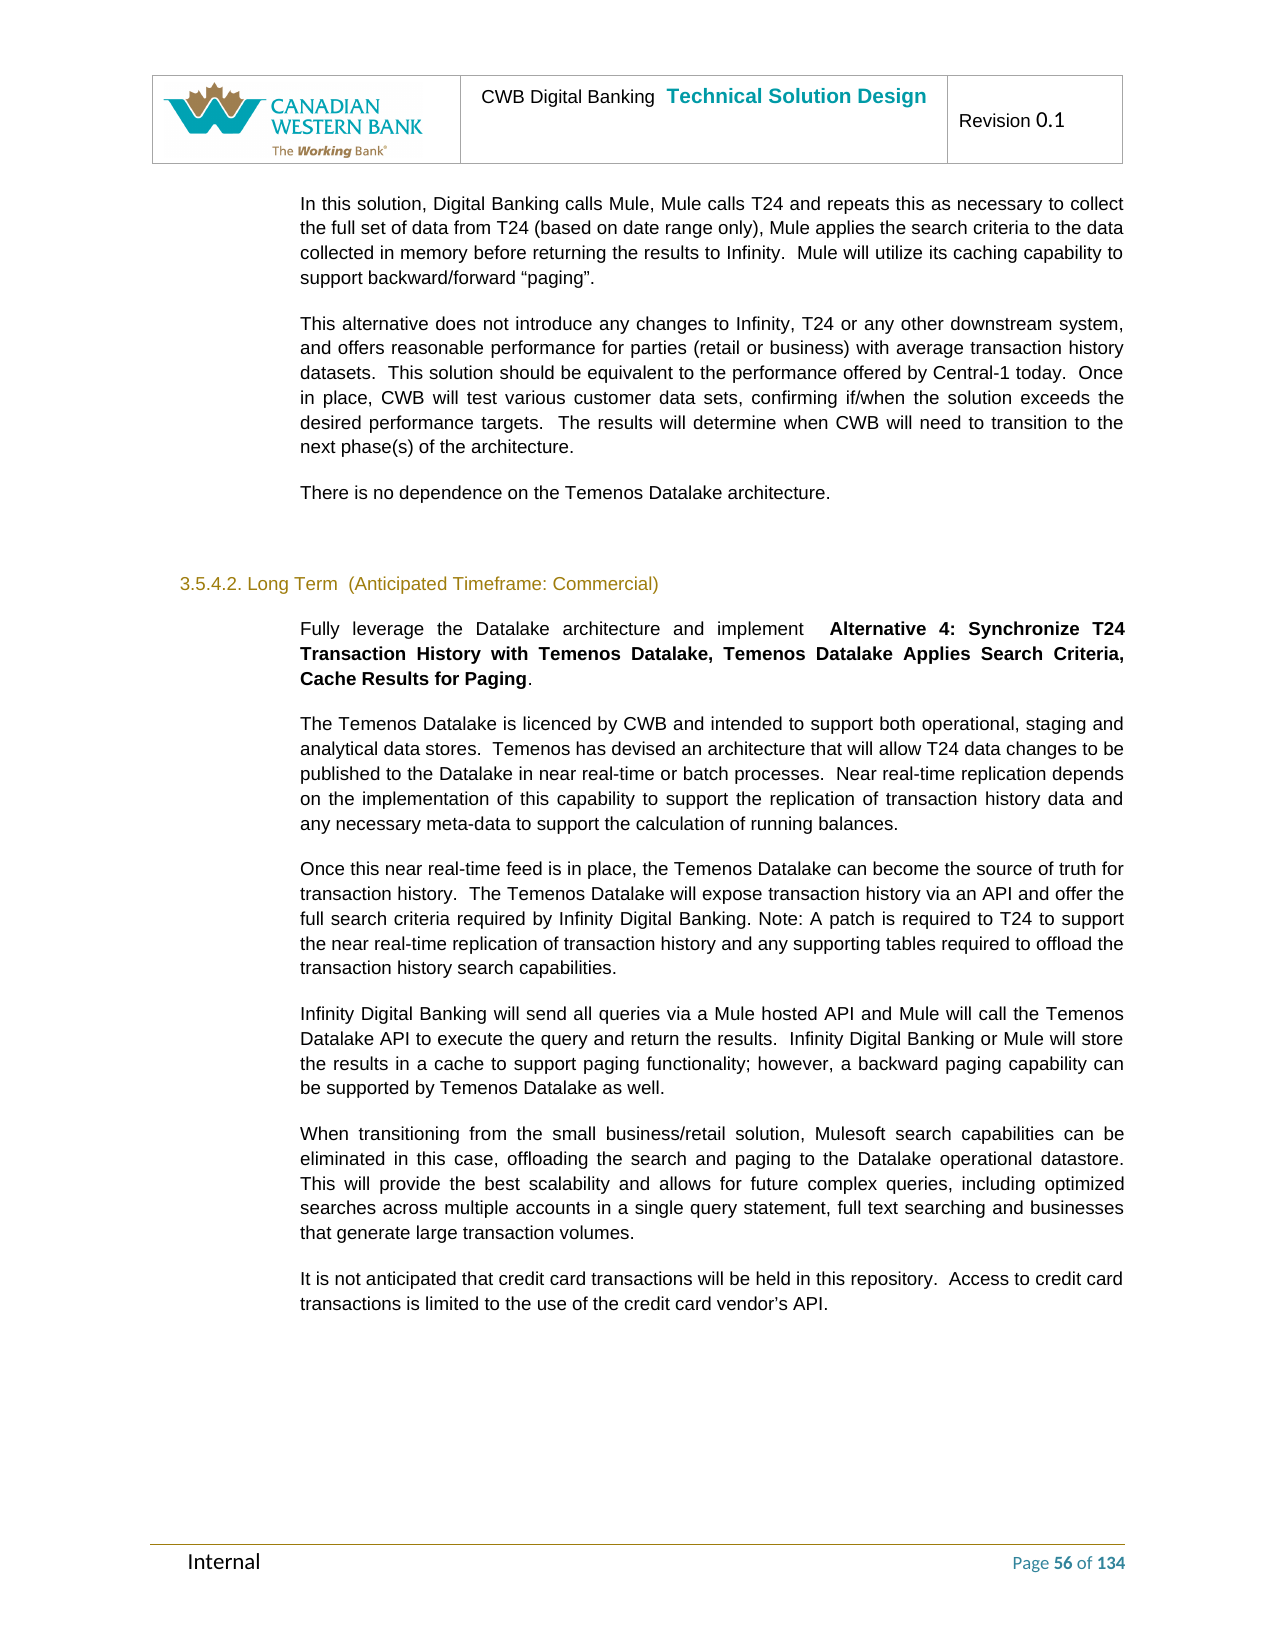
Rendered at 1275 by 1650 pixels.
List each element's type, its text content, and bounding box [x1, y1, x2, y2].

text Once this near real-time feed is in place, the Temenos Datalake can become the source of truth for transaction history. The Temenos Datalake will expose transaction history via an API and offer the full search criteria required by Infinity Digital Banking. Note: A patch is required to T24 to support the near real-time replication of transaction history and any supporting tables required to offload the transaction history search capabilities. [300, 858, 1125, 979]
text This alternative does not introduce any changes to Infinity, T24 or any other downstream system, and offers reasonable performance for parties (retail or business) with average transaction history datasets. This solution should be equivalent to the performance offered by Central-1 today. Once in place, CWB will test various customer data sets, confirming if/when the solution exceeds the desired performance targets. The results will determine when CWB will need to transition to the next phase(s) of the architecture. [300, 312, 1125, 458]
subtitle Long Term (Anticipated Timeframe: Commercial) [179, 573, 1125, 595]
text Fully leverage the Datalake architecture and implement Alternative 4: Synchronize T24 Transaction History with Temenos Datalake, Temenos Datalake Applies Search Criteria, Cache Results for Paging. [300, 618, 1125, 689]
text When transitioning from the small business/retail solution, Mulesoft search capabilities can be eliminated in this case, offloading the search and paging to the Datalake operational datastore. This will provide the best scalability and allows for future complex queries, including optimized searches across multiple accounts in a single query statement, full text searching and businesses that generate large transaction volumes. [300, 1123, 1125, 1243]
text There is no dependence on the Temenos Datalake architecture. [300, 482, 1125, 503]
text In this solution, Digital Banking calls Mule, Mule calls T24 and repeats this as necessary to collect the full set of data from T24 (based on date range only), Mule applies the search criteria to the data collected in memory before returning the results to Infinity. Mule will utilize its caching capability to support backward/forward “paging”. [300, 192, 1125, 288]
text Infinity Digital Banking will send all queries via a Mule hosted API and Mule will call the Temenos Datalake API to execute the query and return the results. Infinity Digital Banking or Mule will store the results in a cache to support paging functionality; however, a backward paging capability can be supported by Temenos Datalake as well. [300, 1003, 1125, 1099]
text It is not anticipated that credit card transactions will be held in this repository. Access to credit card transactions is limited to the use of the credit card vendor’s API. [300, 1268, 1125, 1314]
text The Temenos Datalake is licenced by CWB and intended to support both operational, staging and analytical data stores. Temenos has devised an architecture that will allow T24 data changes to be published to the Datalake in near real-time or batch processes. Near real-time replication depends on the implementation of this capability to support the replication of transaction history data and any necessary meta-data to support the calculation of running balances. [300, 713, 1125, 834]
picture [163, 82, 423, 158]
